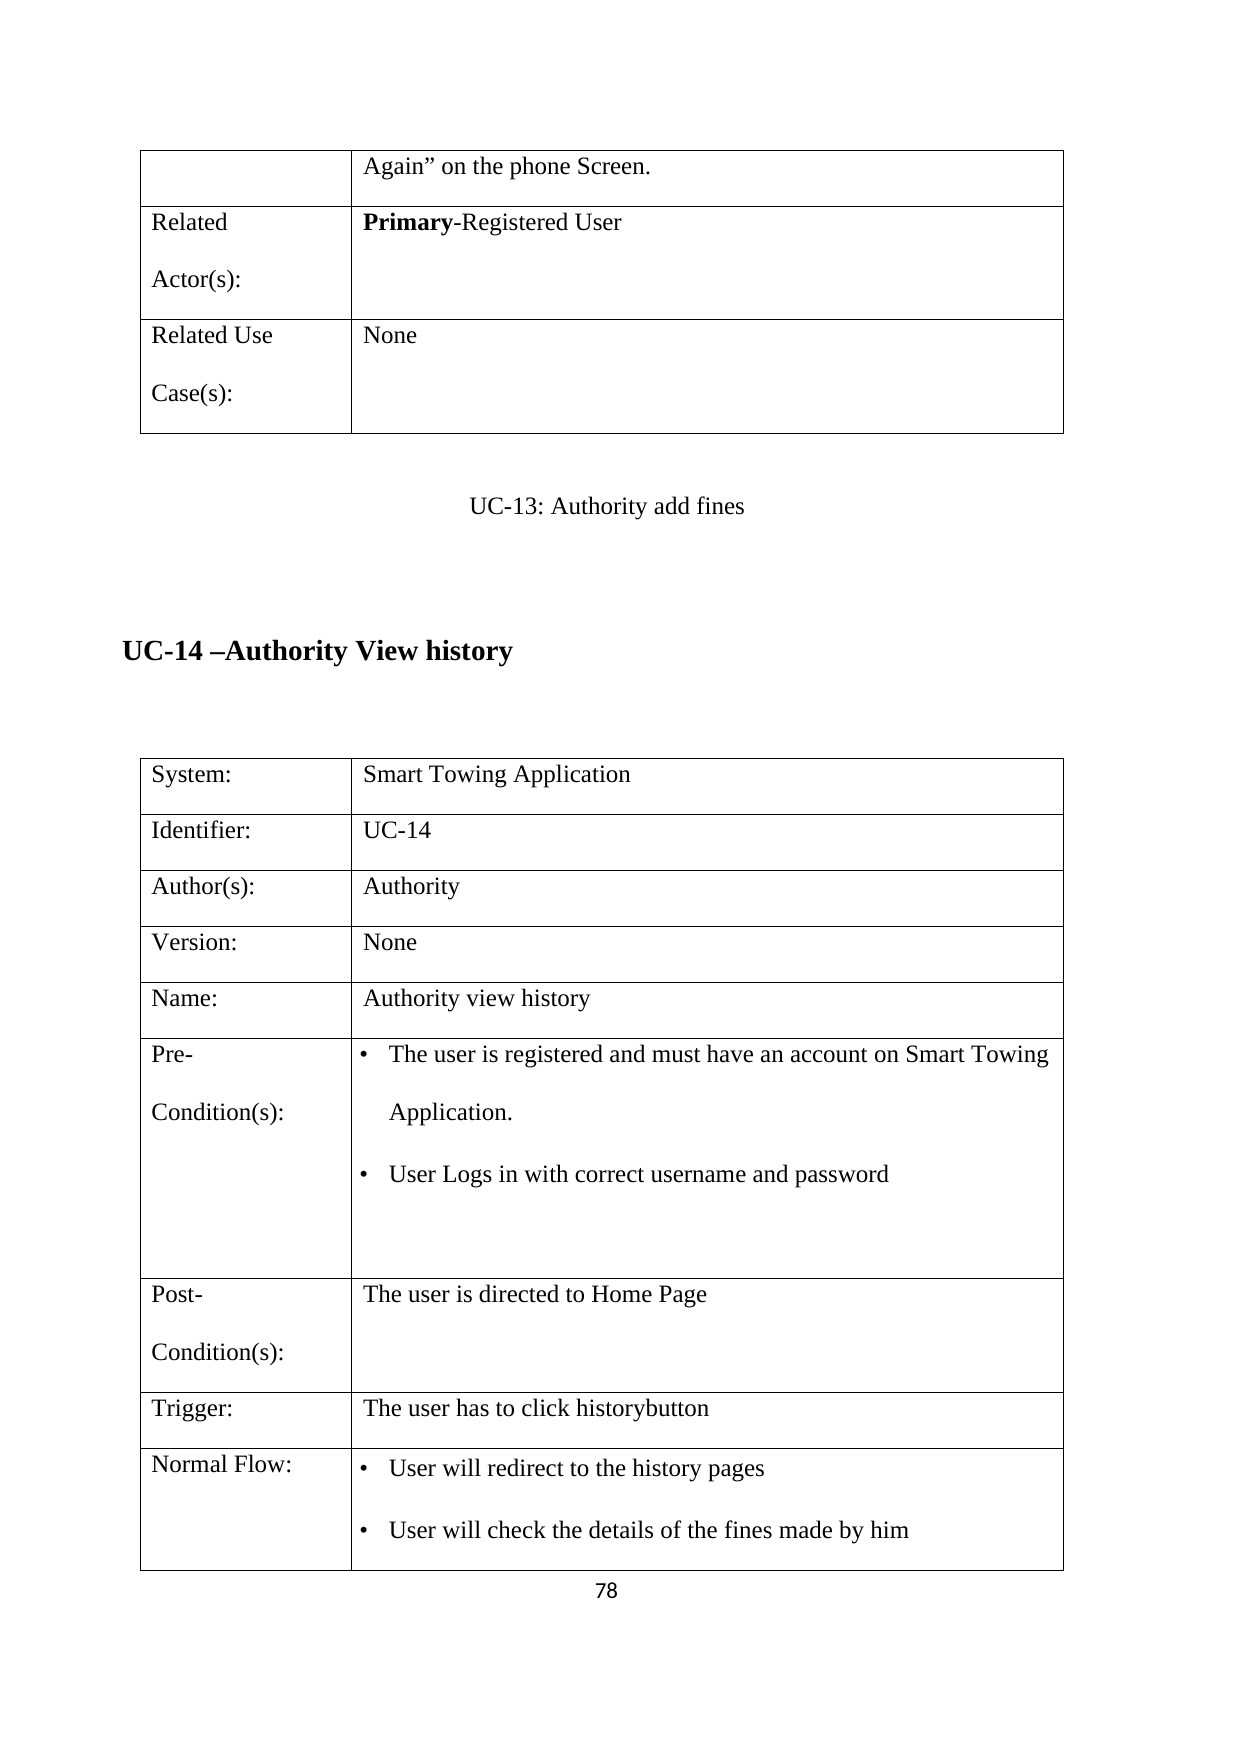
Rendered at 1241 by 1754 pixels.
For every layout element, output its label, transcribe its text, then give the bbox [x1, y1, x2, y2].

table_cell Related Use Case(s): [141, 320, 351, 433]
table_cell None [352, 320, 1063, 433]
text UC-14 –Authority View history [122, 633, 1090, 666]
table_cell Primary-Registered User [352, 207, 1063, 319]
table_cell The user is registered and must have an account on Smart Towing Application. User Logs in with correct username and password [352, 1039, 1063, 1278]
table_cell The user has to click historybutton [352, 1393, 1063, 1448]
table_cell Name: [141, 983, 351, 1038]
text UC-13: Authority add fines [362, 491, 852, 520]
table_cell Normal Flow: [141, 1449, 351, 1570]
table_cell Identifier: [141, 815, 351, 870]
table_cell None [352, 927, 1063, 982]
table_cell Author(s): [141, 871, 351, 926]
table_cell Pre- Condition(s): [141, 1039, 351, 1278]
table_cell Trigger: [141, 1393, 351, 1448]
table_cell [141, 151, 351, 206]
table_cell User will redirect to the history pages User will check the details of the fines made by him [352, 1449, 1063, 1570]
table_cell Related Actor(s): [141, 207, 351, 319]
table_cell Post- Condition(s): [141, 1279, 351, 1392]
table_header System: [141, 759, 351, 814]
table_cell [352, 151, 1063, 206]
table_cell UC-14 [352, 815, 1063, 870]
table_header Smart Towing Application [352, 759, 1063, 814]
table_cell The user is directed to Home Page [352, 1279, 1063, 1392]
table_cell Version: [141, 927, 351, 982]
table_cell Authority view history [352, 983, 1063, 1038]
table_cell Authority [352, 871, 1063, 926]
